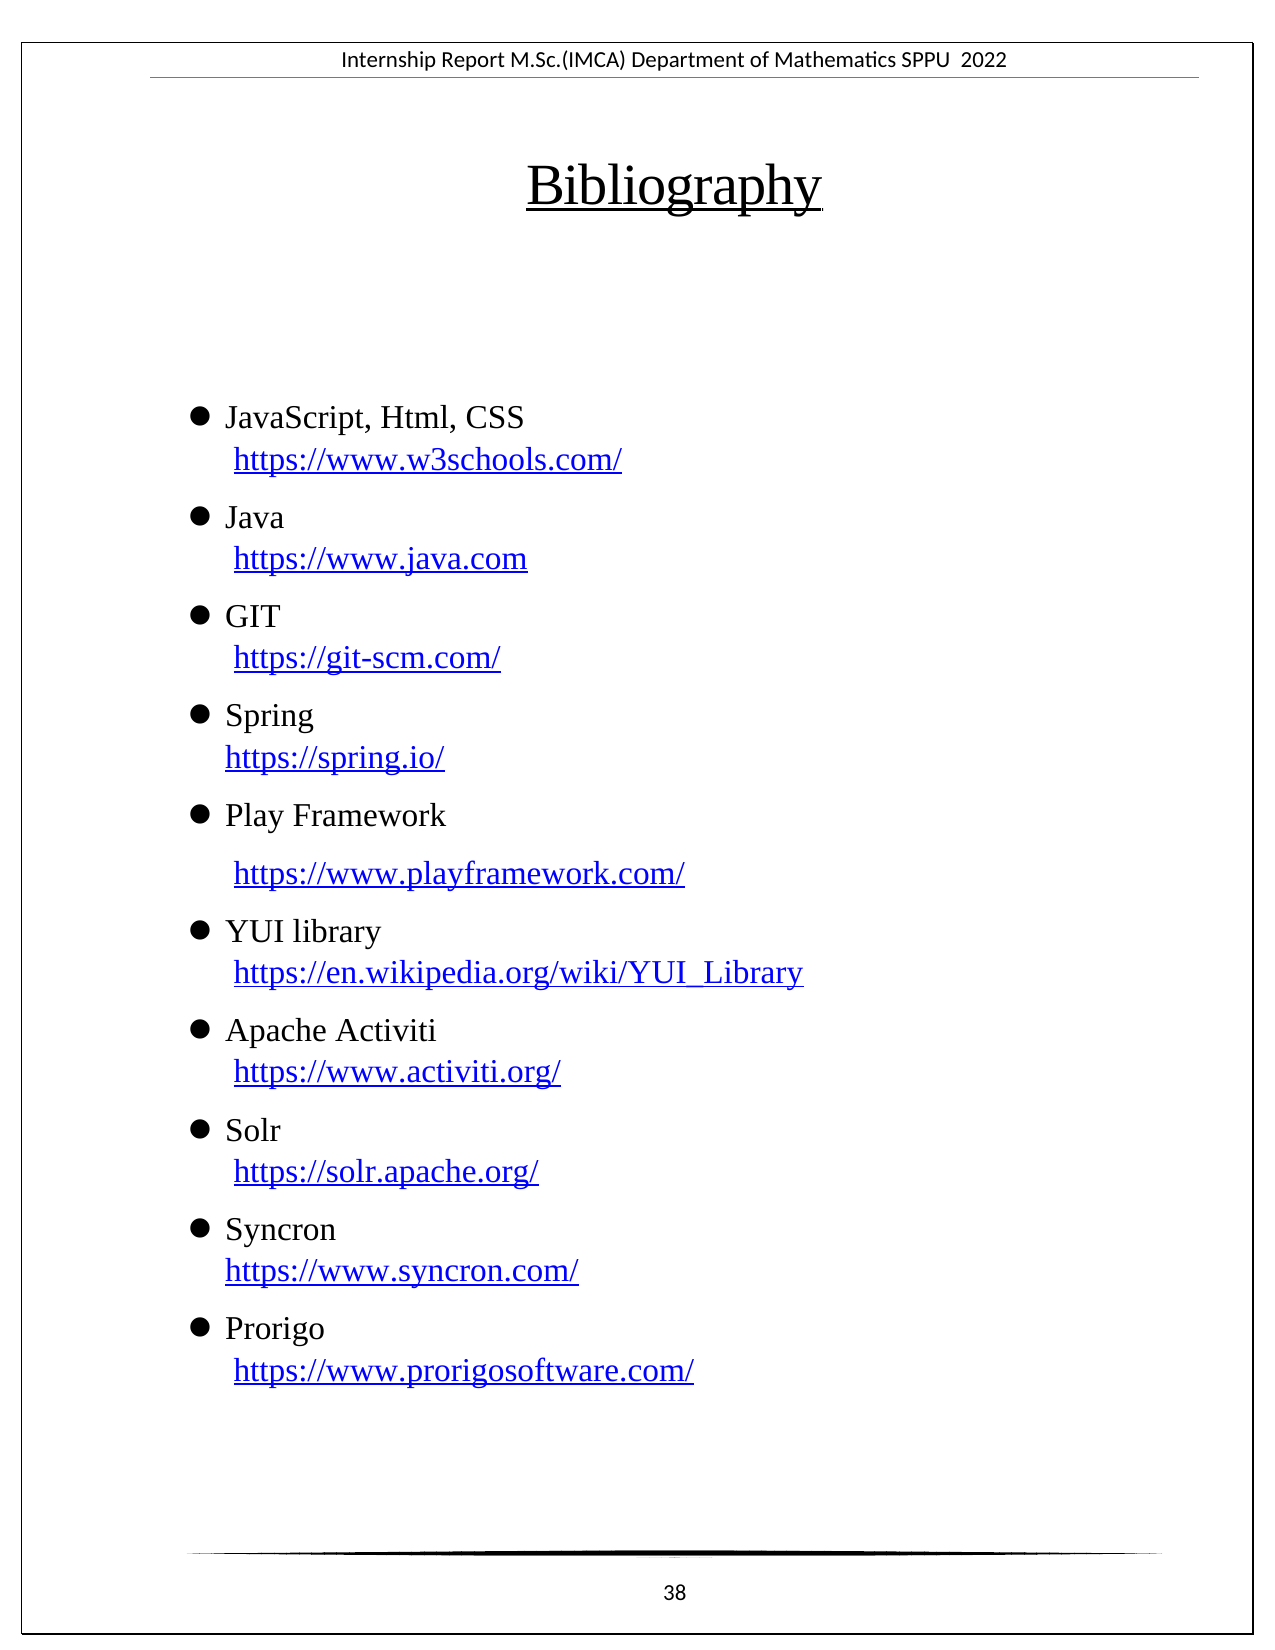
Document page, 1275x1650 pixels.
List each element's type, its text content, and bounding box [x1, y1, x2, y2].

list Prorigo https://www.prorigosoftware.com/ [187, 1308, 1199, 1388]
list Spring https://spring.io/ [187, 696, 1199, 775]
title Bibliography [150, 150, 1199, 217]
list Java https://www.java.com [187, 497, 1199, 577]
list Solr https://solr.apache.org/ [187, 1110, 1199, 1189]
list YUI library https://en.wikipedia.org/wiki/YUI_Library [187, 911, 1199, 991]
list Play Framework [187, 795, 1199, 833]
picture [186, 1549, 1163, 1558]
list GIT https://git-scm.com/ [187, 596, 1199, 676]
list Apache Activiti https://www.activiti.org/ [187, 1010, 1199, 1090]
list Syncron https://www.syncron.com/ [187, 1209, 1199, 1289]
text https://www.playframework.com/ [225, 853, 1199, 891]
list JavaScript, Html, CSS https://www.w3schools.com/ [187, 397, 1199, 477]
